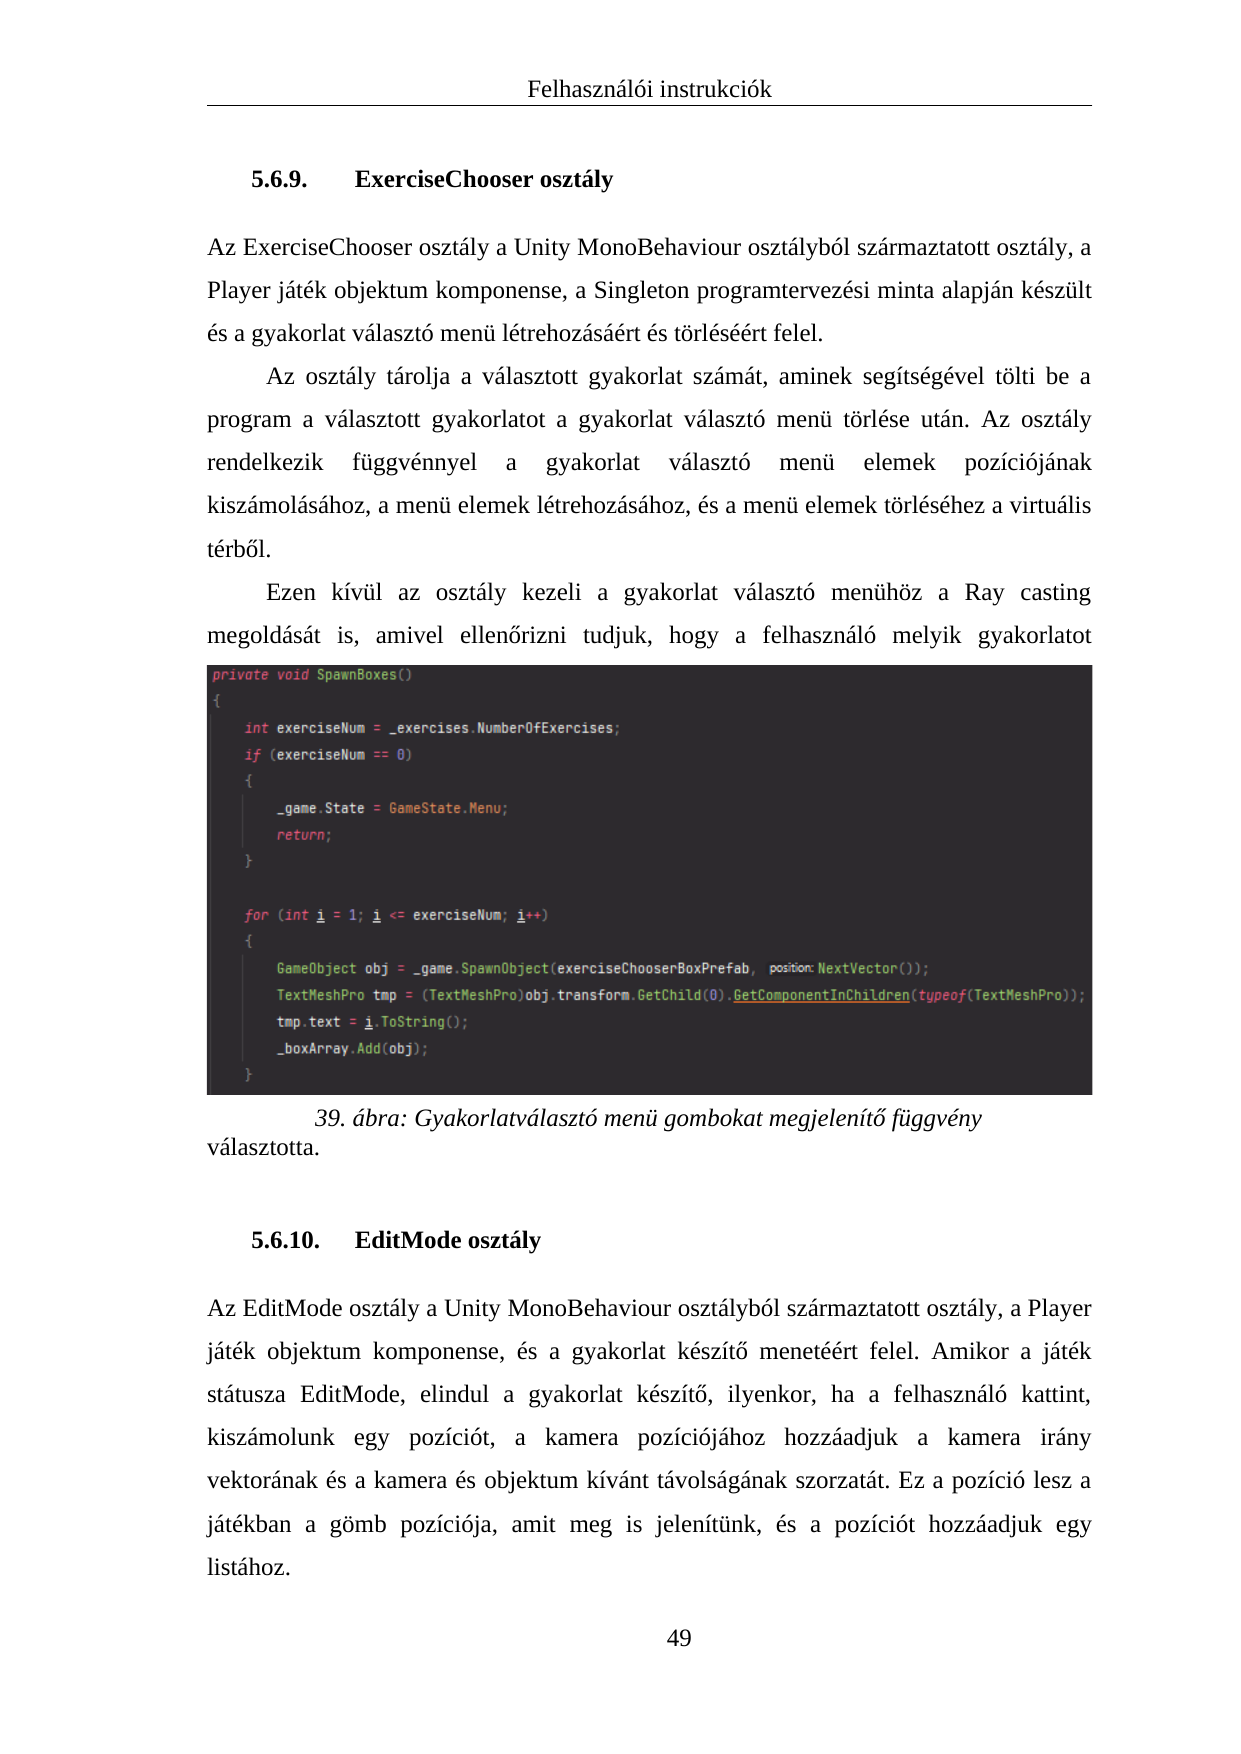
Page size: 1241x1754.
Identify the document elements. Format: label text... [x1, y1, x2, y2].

text Ezen kívül az osztály kezeli a gyakorlat választó menühöz a Ray casting megoldását is, amivel ellenőrizni tudjuk, hogy a felhasználó melyik gyakorlatot választotta. [207, 1095, 1092, 1161]
subtitle ExerciseChooser osztály [251, 164, 1092, 192]
picture [206, 665, 1093, 1095]
text Az osztály tárolja a választott gyakorlat számát, aminek segítségével tölti be a program a választott gyakorlatot a gyakorlat választó menü törlése után. Az osztály rendelkezik függvénnyel a gyakorlat választó menü elemek pozíciójának kiszámolásához, a menü elemek létrehozásához, és a menü elemek törléséhez a virtuális térből. [207, 361, 1092, 562]
text Az EditMode osztály a Unity MonoBehaviour osztályból származtatott osztály, a Player játék objektum komponense, és a gyakorlat készítő menetéért felel. Amikor a játék státusza EditMode, elindul a gyakorlat készítő, ilyenkor, ha a felhasználó kattint, kiszámolunk egy pozíciót, a kamera pozíciójához hozzáadjuk a kamera irány vektorának és a kamera és objektum kívánt távolságának szorzatát. Ez a pozíció lesz a játékban a gömb pozíciója, amit meg is jelenítünk, és a pozíciót hozzáadjuk egy listához. [207, 1293, 1092, 1581]
text Ezen kívül az osztály kezeli a gyakorlat választó menühöz a Ray casting megoldását is, amivel ellenőrizni tudjuk, hogy a felhasználó melyik gyakorlatot választotta. [207, 577, 1092, 665]
text Az ExerciseChooser osztály a Unity MonoBehaviour osztályból származtatott osztály, a Player játék objektum komponense, a Singleton programtervezési minta alapján készült és a gyakorlat választó menü létrehozásáért és törléséért felel. [207, 232, 1092, 347]
subtitle EditMode osztály [251, 1225, 1092, 1254]
